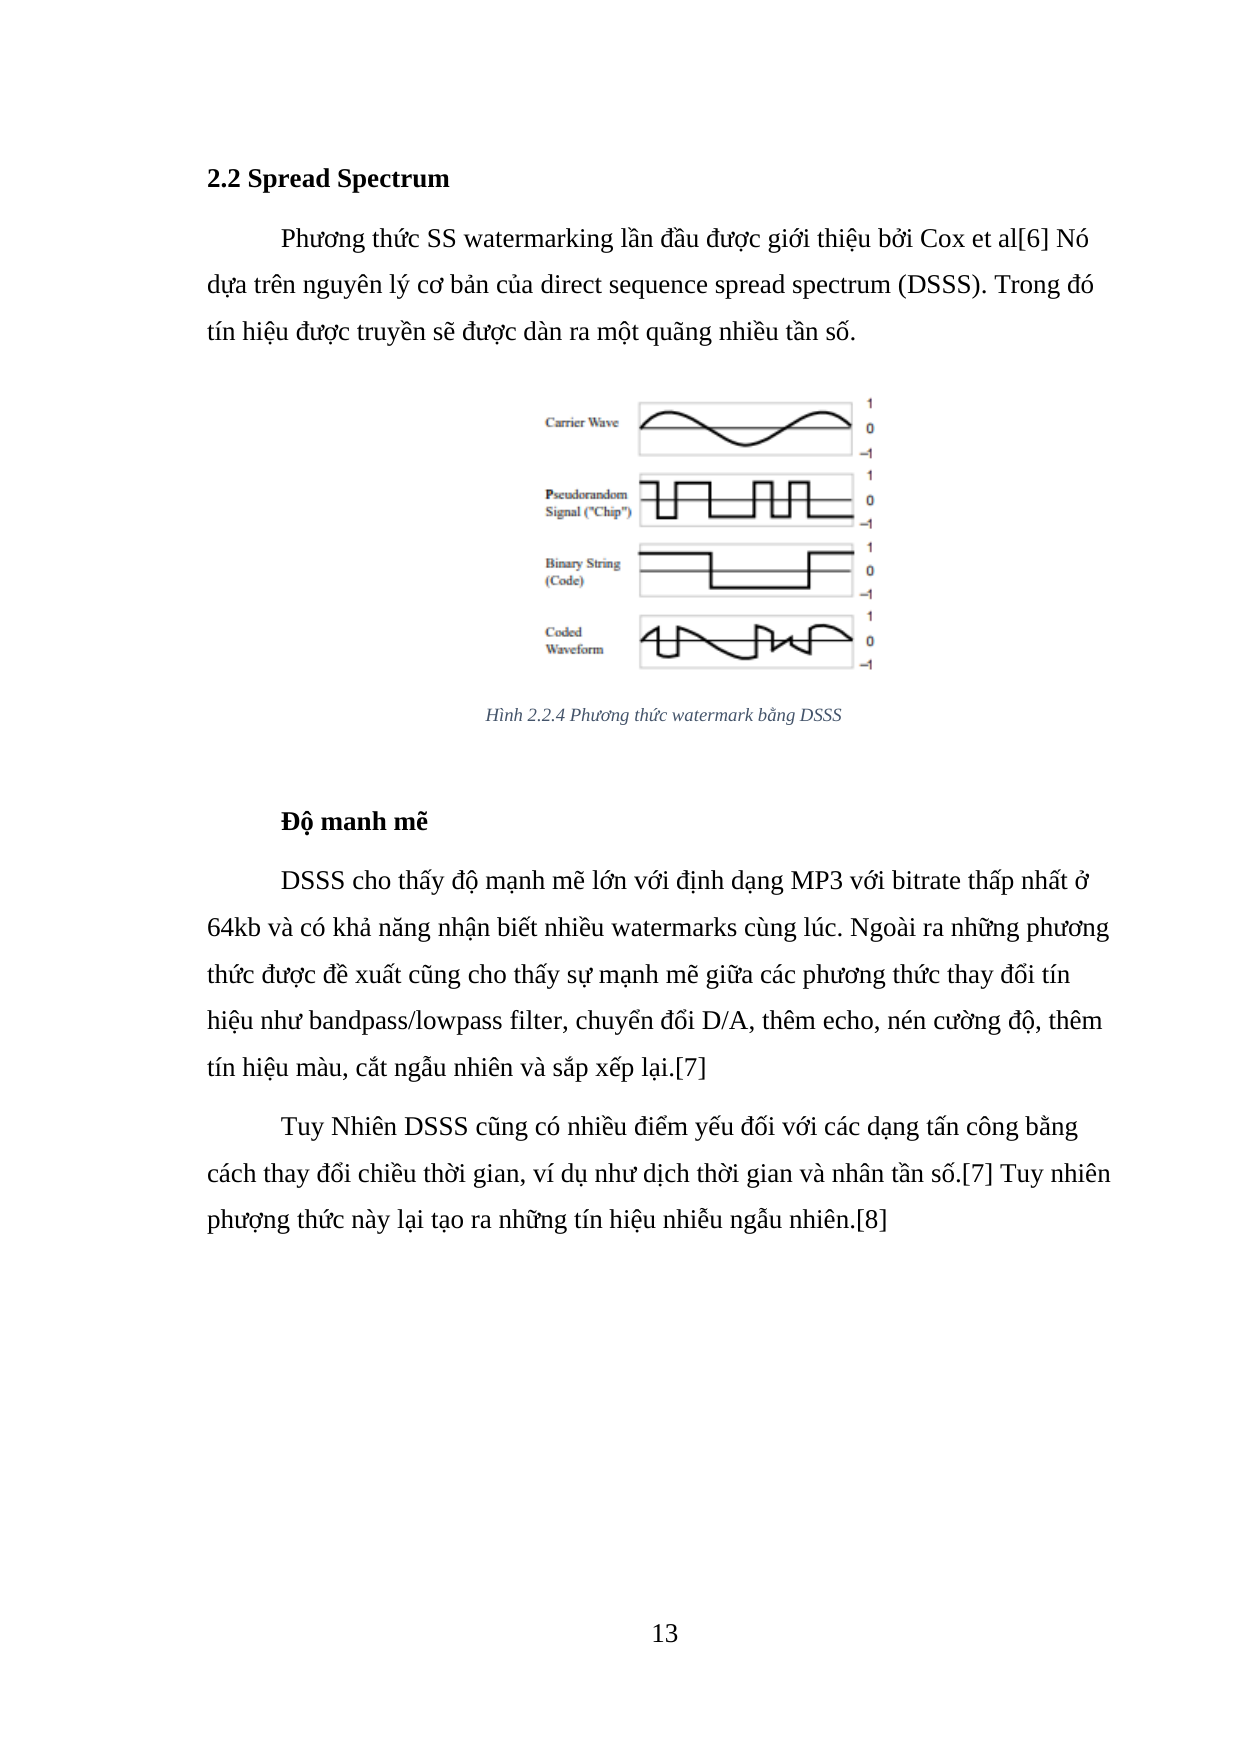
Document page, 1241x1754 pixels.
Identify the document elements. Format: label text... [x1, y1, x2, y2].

subtitle 2.2 Spread Spectrum [207, 162, 1122, 194]
text Tuy Nhiên DSSS cũng có nhiều điểm yếu đối với các dạng tấn công bằng cách thay đổi chiều thời gian, ví dụ như dịch thời gian và nhân tần số.[7] Tuy nhiên phượng thức này lại tạo ra những tín hiệu nhiễu ngẫu nhiên.[8] [207, 1110, 1122, 1235]
text Hình 2.2. Phương thức watermark bằng DSSS [207, 704, 1122, 725]
picture [517, 374, 886, 676]
text DSSS cho thấy độ mạnh mẽ lớn với định dạng MP3 với bitrate thấp nhất ở 64kb và có khả năng nhận biết nhiều watermarks cùng lúc. Ngoài ra những phương thức được đề xuất cũng cho thấy sự mạnh mẽ giữa các phương thức thay đổi tín hiệu như bandpass/lowpass filter, chuyển đổi D/A, thêm echo, nén cường độ, thêm tín hiệu màu, cắt ngẫu nhiên và sắp xếp lại.[7] [207, 864, 1122, 1082]
text Phương thức SS watermarking lần đầu được giới thiệu bởi Cox et al[6] Nó dựa trên nguyên lý cơ bản của direct sequence spread spectrum (DSSS). Trong đó tín hiệu được truyền sẽ được dàn ra một quãng nhiều tần số. [207, 222, 1122, 346]
text Độ manh mẽ [207, 805, 1122, 836]
